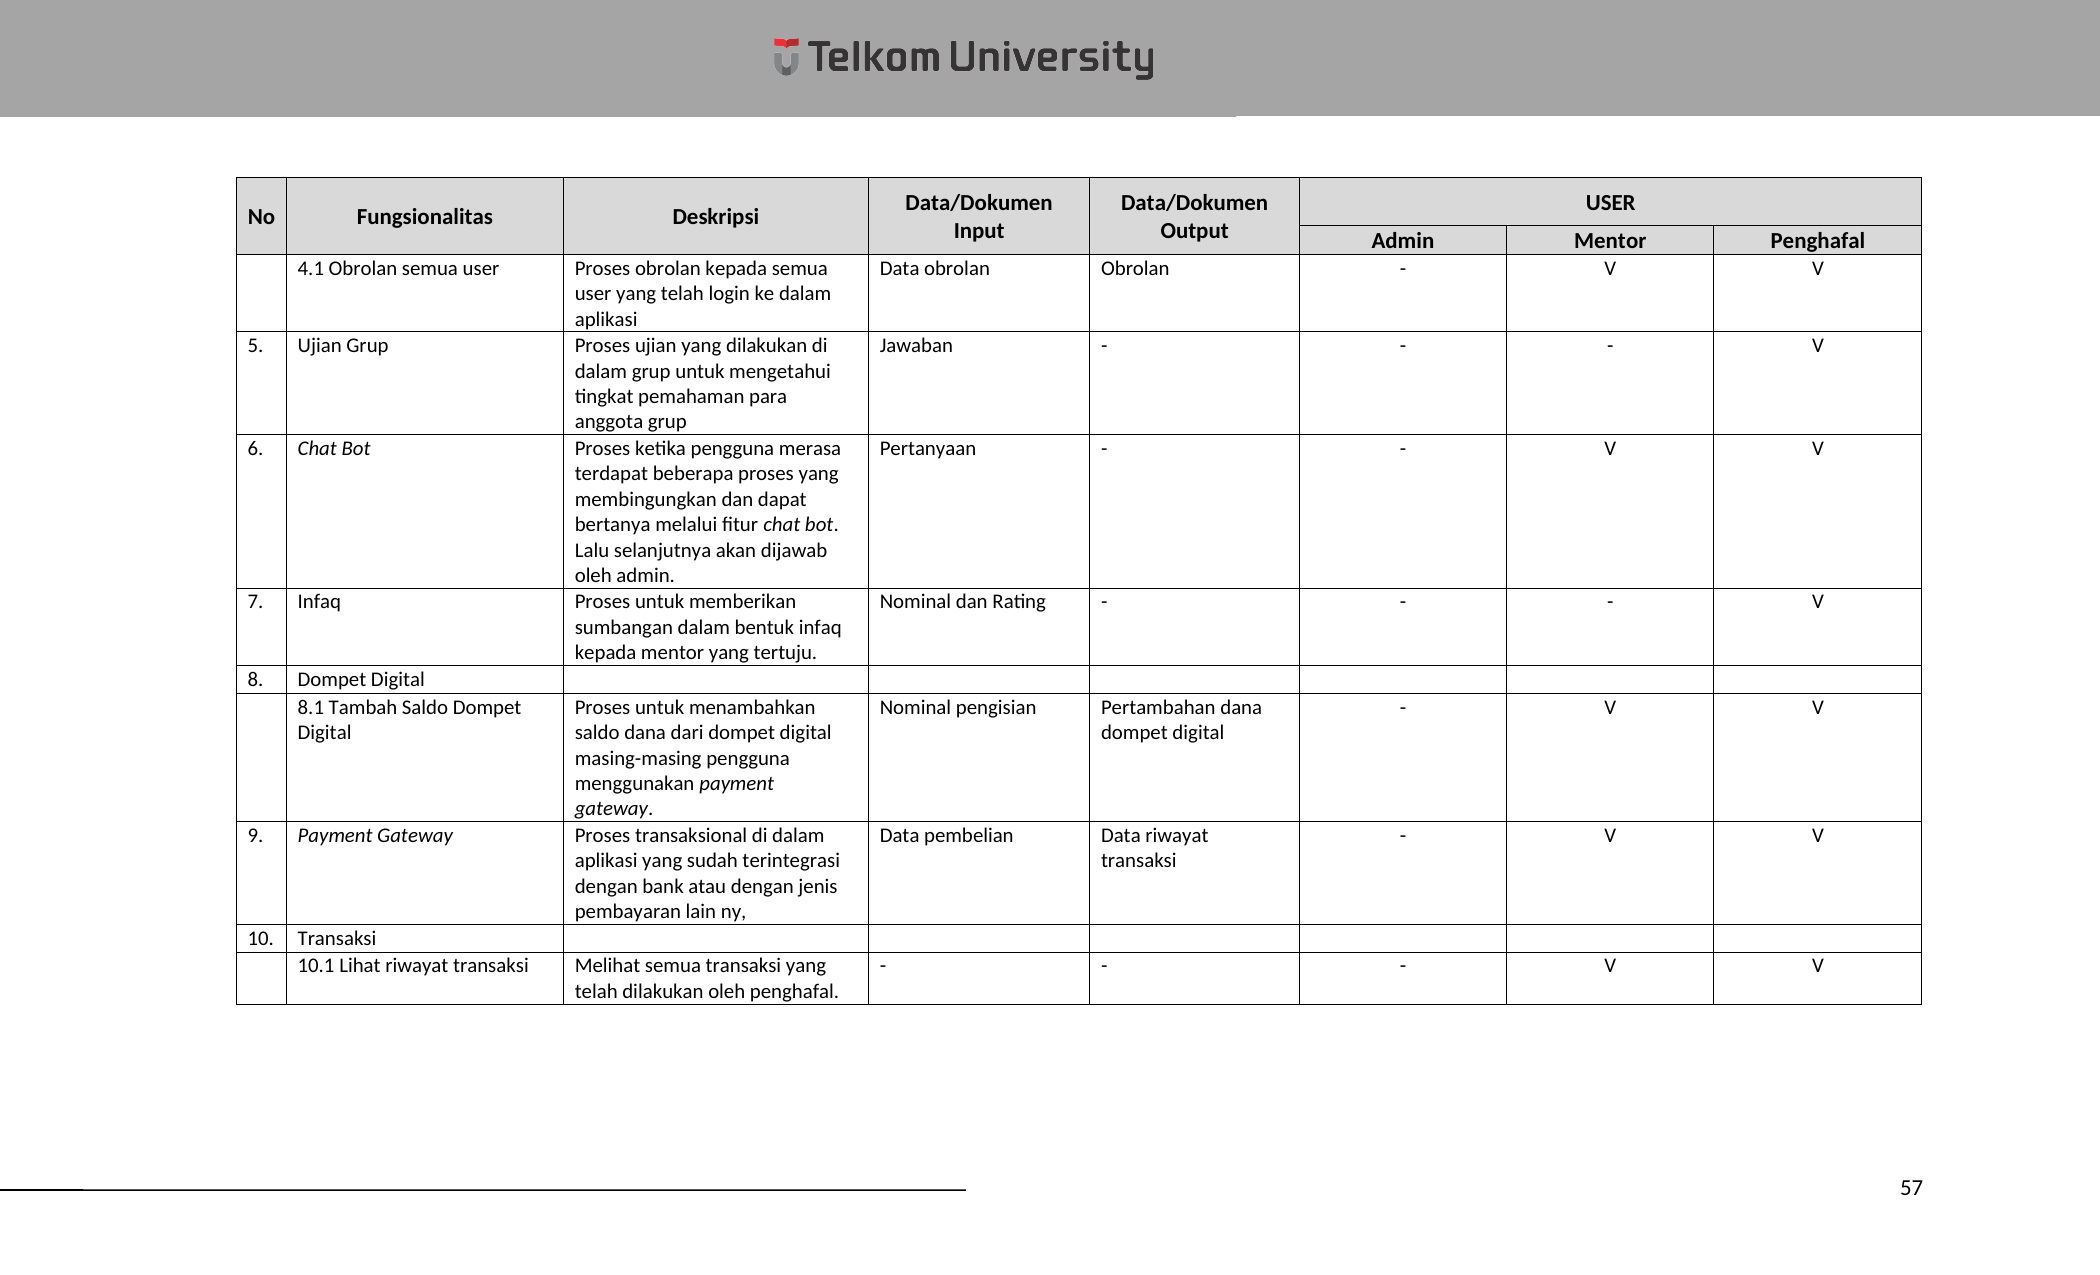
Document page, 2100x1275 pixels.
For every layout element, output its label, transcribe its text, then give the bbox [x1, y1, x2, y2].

table_cell V [1714, 953, 1921, 1003]
table_cell Obrolan [1090, 255, 1299, 331]
table_cell Jawaban [869, 332, 1089, 434]
table_cell 8.1 Tambah Saldo Dompet Digital [287, 694, 563, 821]
table_header Fungsionalitas [287, 178, 563, 254]
table_cell Melihat semua transaksi yang telah dilakukan oleh penghafal. [564, 953, 868, 1003]
table_cell 9. [237, 822, 286, 924]
table_cell [1090, 666, 1299, 693]
table_cell [1300, 666, 1506, 693]
table_cell Nominal pengisian [869, 694, 1089, 821]
table_cell Pertambahan dana dompet digital [1090, 694, 1299, 821]
table_cell 7. [237, 589, 286, 665]
table_cell V [1507, 953, 1713, 1003]
table_cell Ujian Grup [287, 332, 563, 434]
table_cell Data obrolan [869, 255, 1089, 331]
table_cell Data riwayat transaksi [1090, 822, 1299, 924]
table_cell - [1090, 332, 1299, 434]
table_cell 5. [237, 332, 286, 434]
table_cell - [1090, 953, 1299, 1003]
table_cell Chat Bot [287, 435, 563, 588]
table_header No [237, 178, 286, 254]
table_cell [869, 925, 1089, 952]
table_cell Admin [1300, 226, 1506, 254]
table_header Data/Dokumen Input [869, 178, 1089, 254]
table_cell Dompet Digital [287, 666, 563, 693]
table_cell V [1507, 822, 1713, 924]
table_cell Proses ujian yang dilakukan di dalam grup untuk mengetahui tingkat pemahaman para anggota grup [564, 332, 868, 434]
table_cell V [1714, 694, 1921, 821]
table_cell [1714, 925, 1921, 952]
table_cell V [1507, 435, 1713, 588]
table_cell [1714, 666, 1921, 693]
table_cell Payment Gateway [287, 822, 563, 924]
table_cell - [1300, 953, 1506, 1003]
table_cell [1507, 925, 1713, 952]
table_cell - [1507, 589, 1713, 665]
table_cell - [1300, 589, 1506, 665]
table_header USER [1300, 178, 1921, 225]
table_cell Proses ketika pengguna merasa terdapat beberapa proses yang membingungkan dan dapat bertanya melalui fitur chat bot. Lalu selanjutnya akan dijawab oleh admin. [564, 435, 868, 588]
table_cell [237, 953, 286, 1003]
table_cell V [1714, 332, 1921, 434]
table_cell [564, 666, 868, 693]
table_cell [237, 255, 286, 331]
table_cell Proses untuk menambahkan saldo dana dari dompet digital masing-masing pengguna menggunakan payment gateway. [564, 694, 868, 821]
table_cell Proses obrolan kepada semua user yang telah login ke dalam aplikasi [564, 255, 868, 331]
table_cell V [1714, 589, 1921, 665]
table_cell Proses untuk memberikan sumbangan dalam bentuk infaq kepada mentor yang tertuju. [564, 589, 868, 665]
table_cell 10. [237, 925, 286, 952]
table_cell - [1300, 694, 1506, 821]
table_cell - [869, 953, 1089, 1003]
table_header Deskripsi [564, 178, 868, 254]
table_cell - [1090, 435, 1299, 588]
table_cell Nominal dan Rating [869, 589, 1089, 665]
table_cell [1300, 925, 1506, 952]
table_cell - [1300, 255, 1506, 331]
table_cell V [1714, 255, 1921, 331]
table_cell [564, 925, 868, 952]
table_cell Infaq [287, 589, 563, 665]
table_cell Data pembelian [869, 822, 1089, 924]
table_cell V [1507, 694, 1713, 821]
table_cell - [1300, 435, 1506, 588]
table_cell 4.1 Obrolan semua user [287, 255, 563, 331]
table_cell [1090, 925, 1299, 952]
table_cell Penghafal [1714, 226, 1921, 254]
table_cell [869, 666, 1089, 693]
table_cell [1507, 666, 1713, 693]
table_header Data/Dokumen Output [1090, 178, 1299, 254]
table_cell - [1300, 822, 1506, 924]
table_cell 6. [237, 435, 286, 588]
table_cell V [1507, 255, 1713, 331]
table_cell - [1507, 332, 1713, 434]
table_cell - [1090, 589, 1299, 665]
table_cell Proses transaksional di dalam aplikasi yang sudah terintegrasi dengan bank atau dengan jenis pembayaran lain ny, [564, 822, 868, 924]
picture [774, 38, 1153, 80]
table_cell - [1300, 332, 1506, 434]
table_cell V [1714, 822, 1921, 924]
table_cell [237, 694, 286, 821]
table_cell Transaksi [287, 925, 563, 952]
table_cell 8. [237, 666, 286, 693]
table_cell Mentor [1507, 226, 1713, 254]
table_cell V [1714, 435, 1921, 588]
table_cell Pertanyaan [869, 435, 1089, 588]
table_cell 10.1 Lihat riwayat transaksi [287, 953, 563, 1003]
